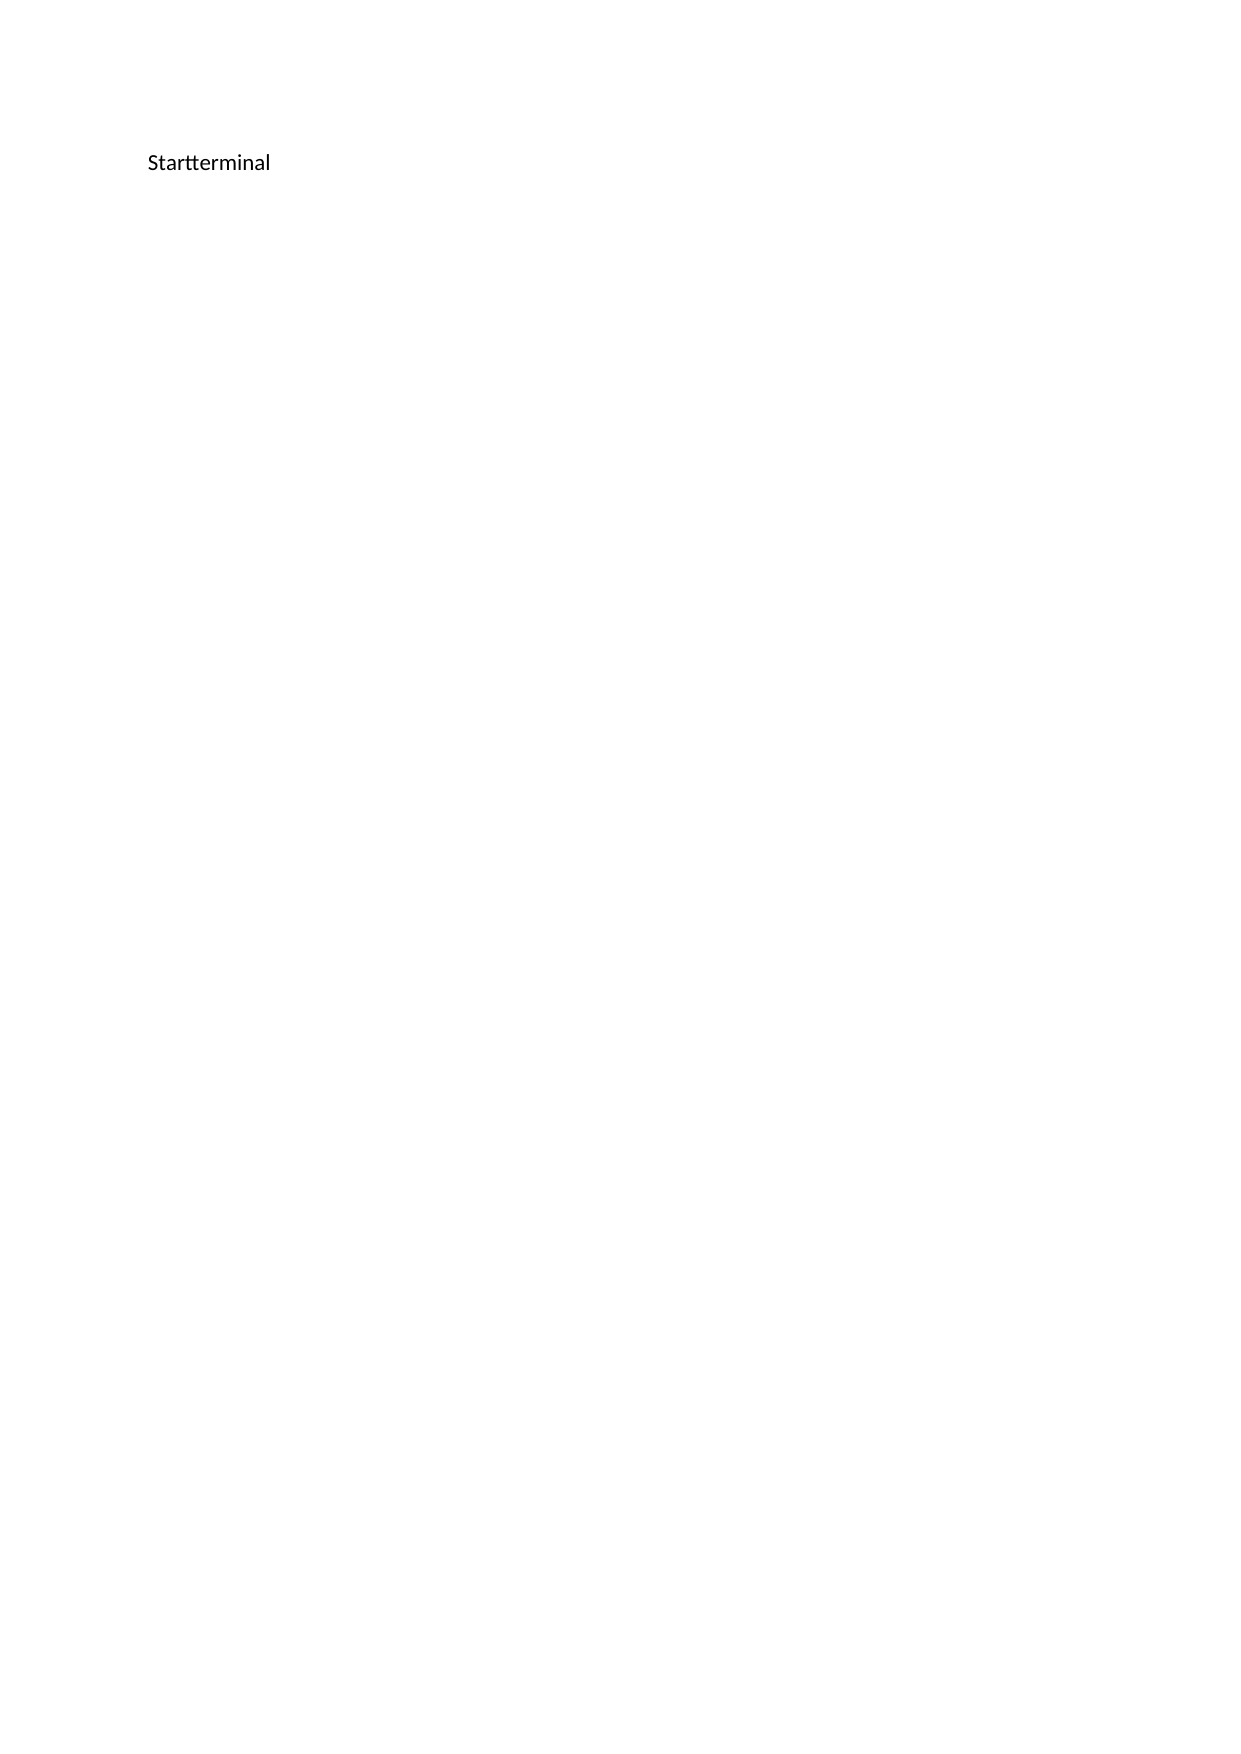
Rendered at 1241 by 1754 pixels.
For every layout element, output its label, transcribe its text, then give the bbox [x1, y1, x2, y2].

text Startterminal [148, 148, 1093, 176]
